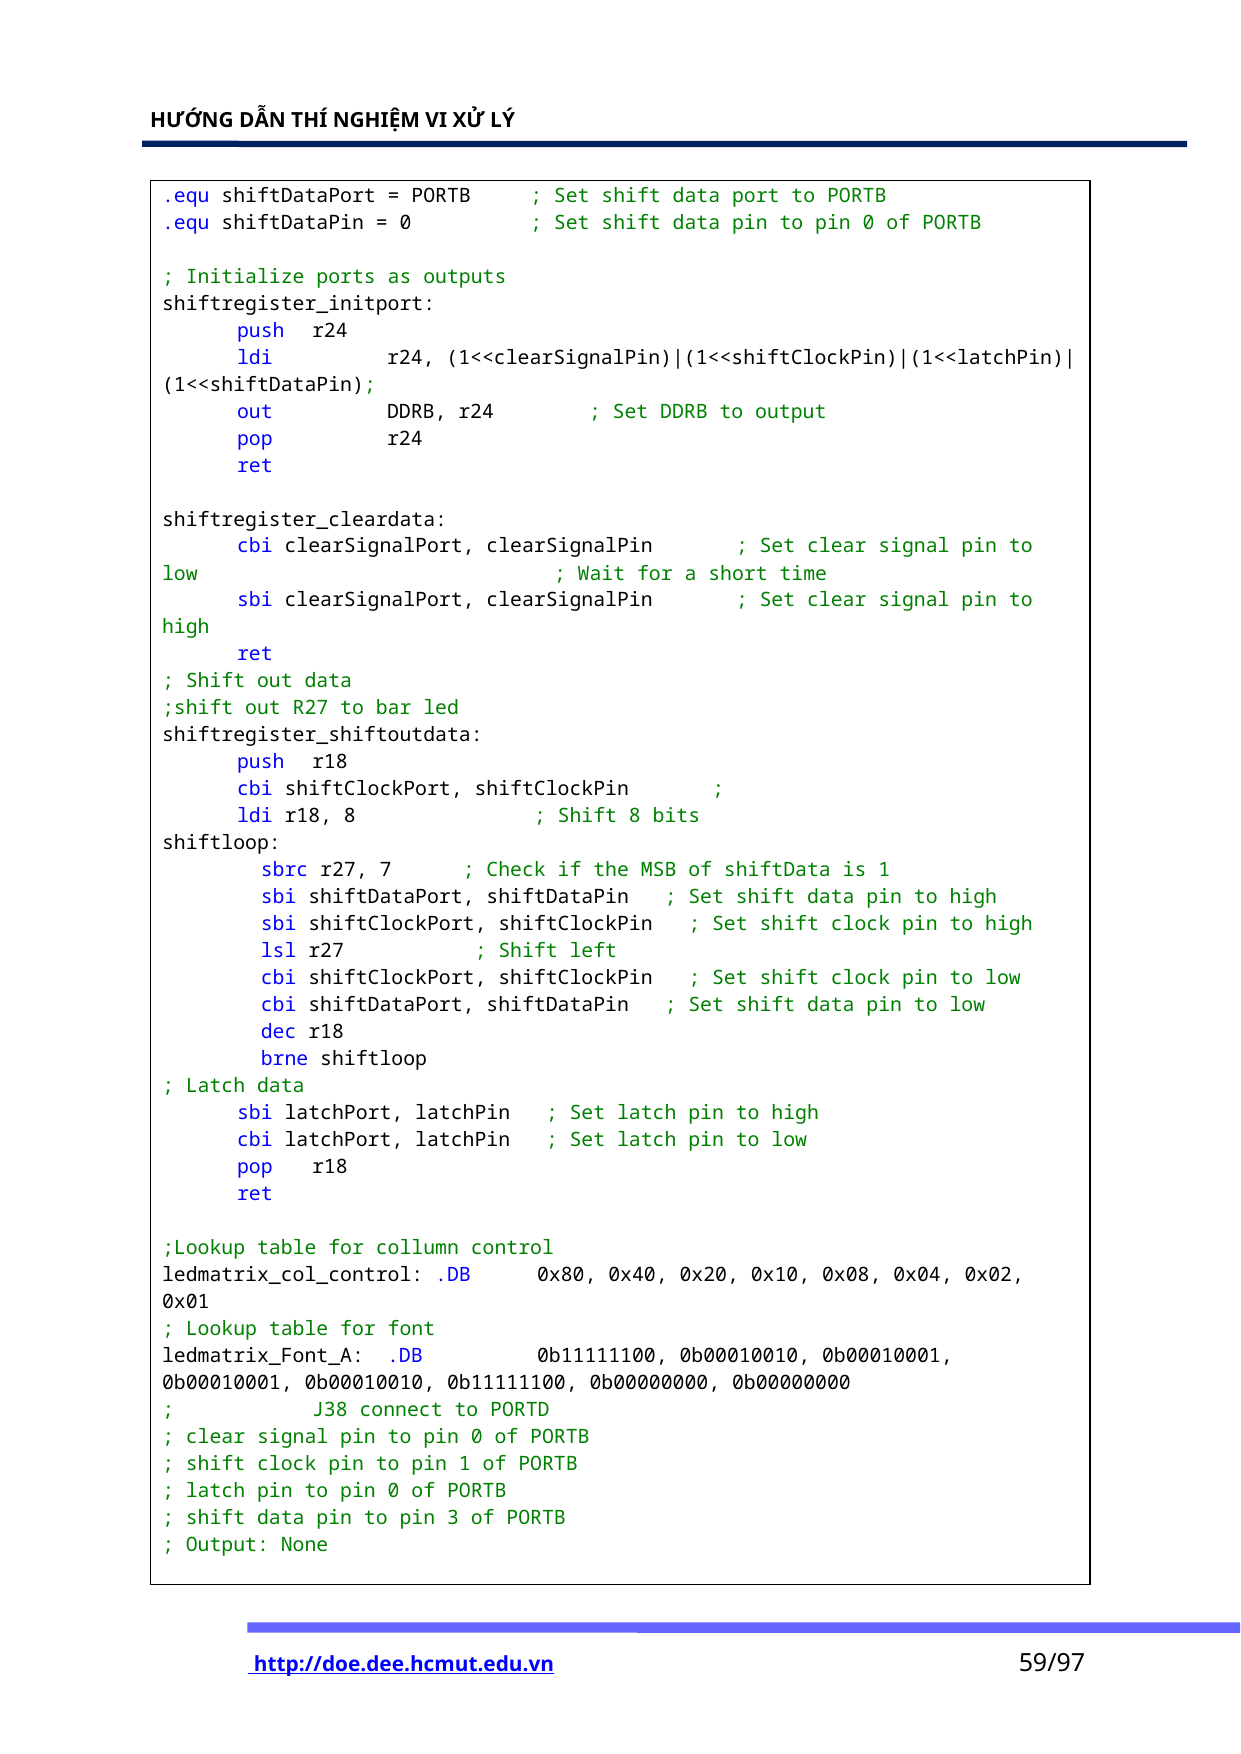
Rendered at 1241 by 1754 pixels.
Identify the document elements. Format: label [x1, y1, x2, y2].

table_header [151, 181, 1089, 1584]
